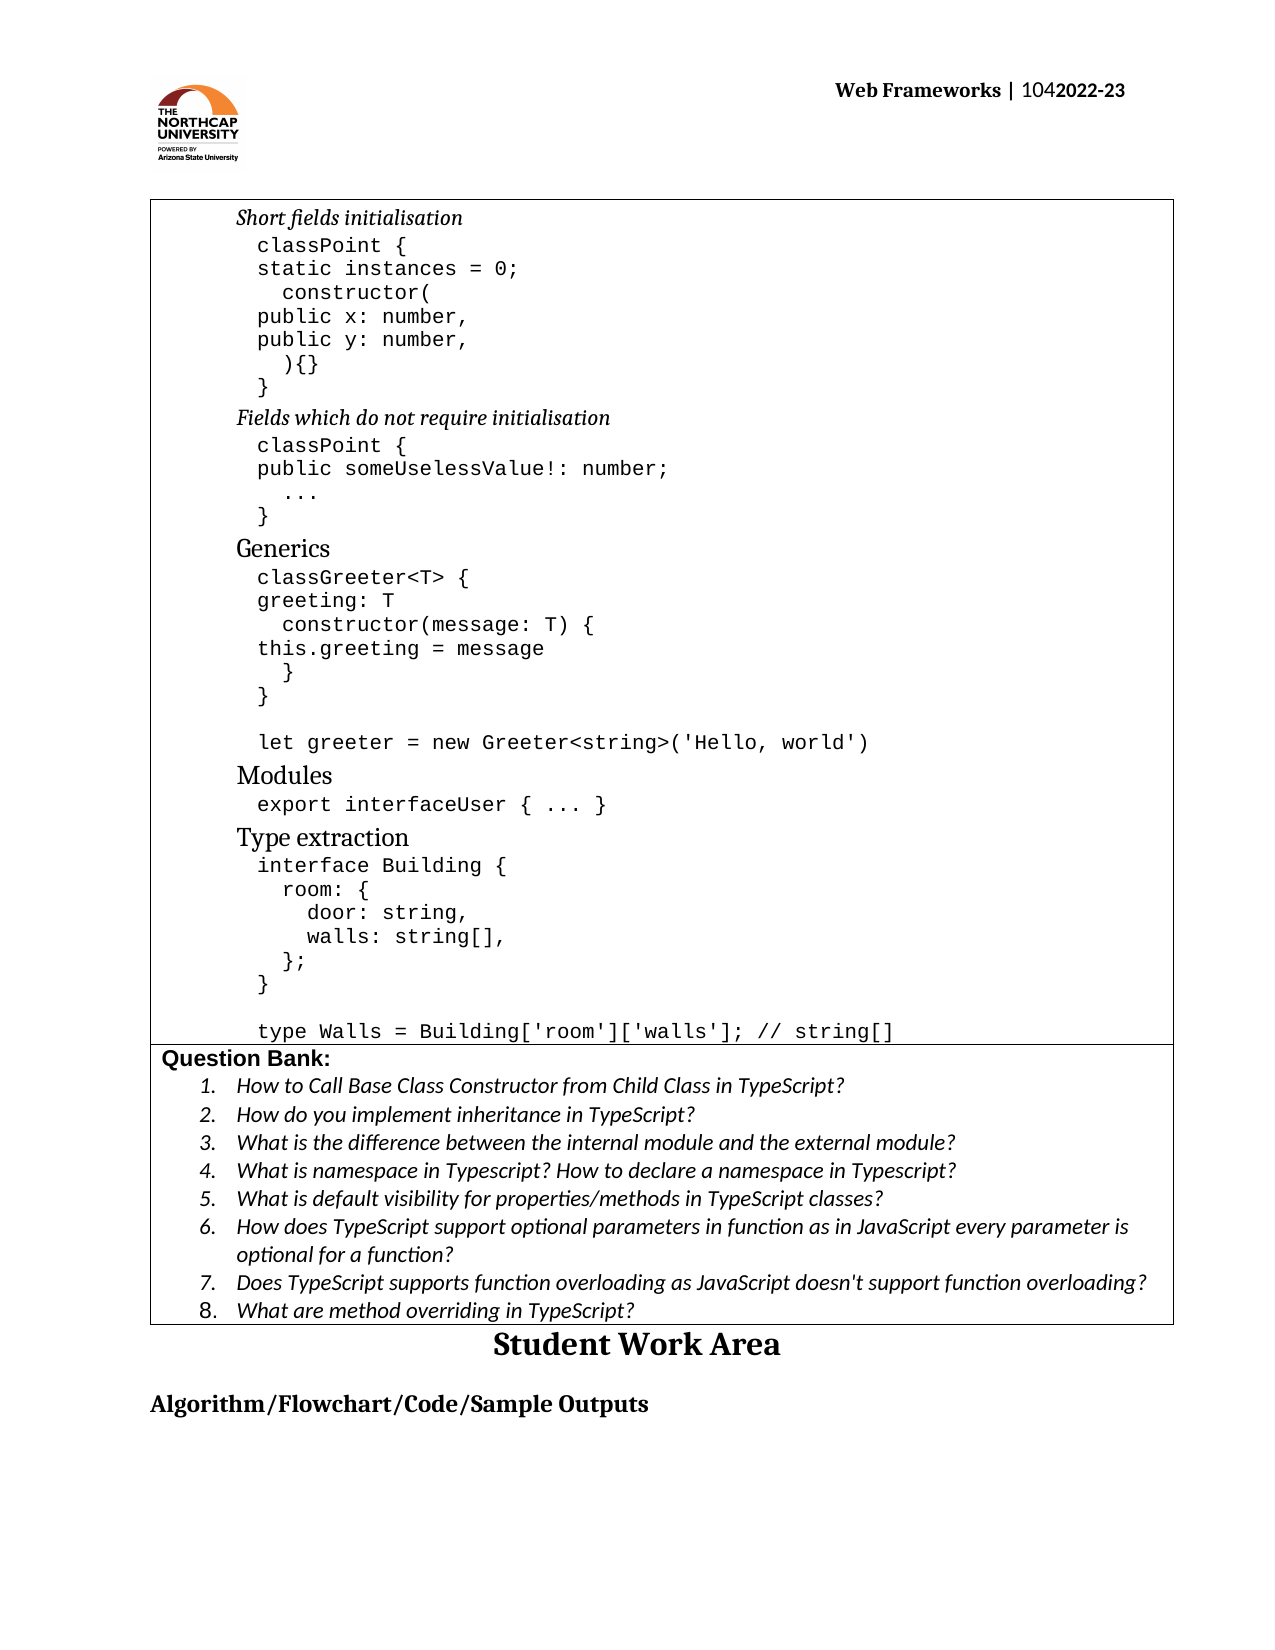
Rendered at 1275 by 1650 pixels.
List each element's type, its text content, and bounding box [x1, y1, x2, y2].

text Algorithm/Flowchart/Code/Sample Outputs [150, 1390, 1125, 1418]
picture [150, 75, 247, 172]
text Student Work Area [150, 1325, 1125, 1363]
table_cell Question Bank: How to Call Base Class Constructor from Child Class in TypeScript? How do you implement inheritance in TypeScript? What is the difference between the internal module and the external module? What is namespace in Typescript? How to declare a namespace in Typescript? What is default visibility for properties/methods in TypeScript classes? How does TypeScript support optional parameters in function as in JavaScript every parameter is optional for a function? Does TypeScript supports function overloading as JavaScript doesn't support function overloading? What are method overriding in TypeScript? [151, 1045, 1173, 1324]
